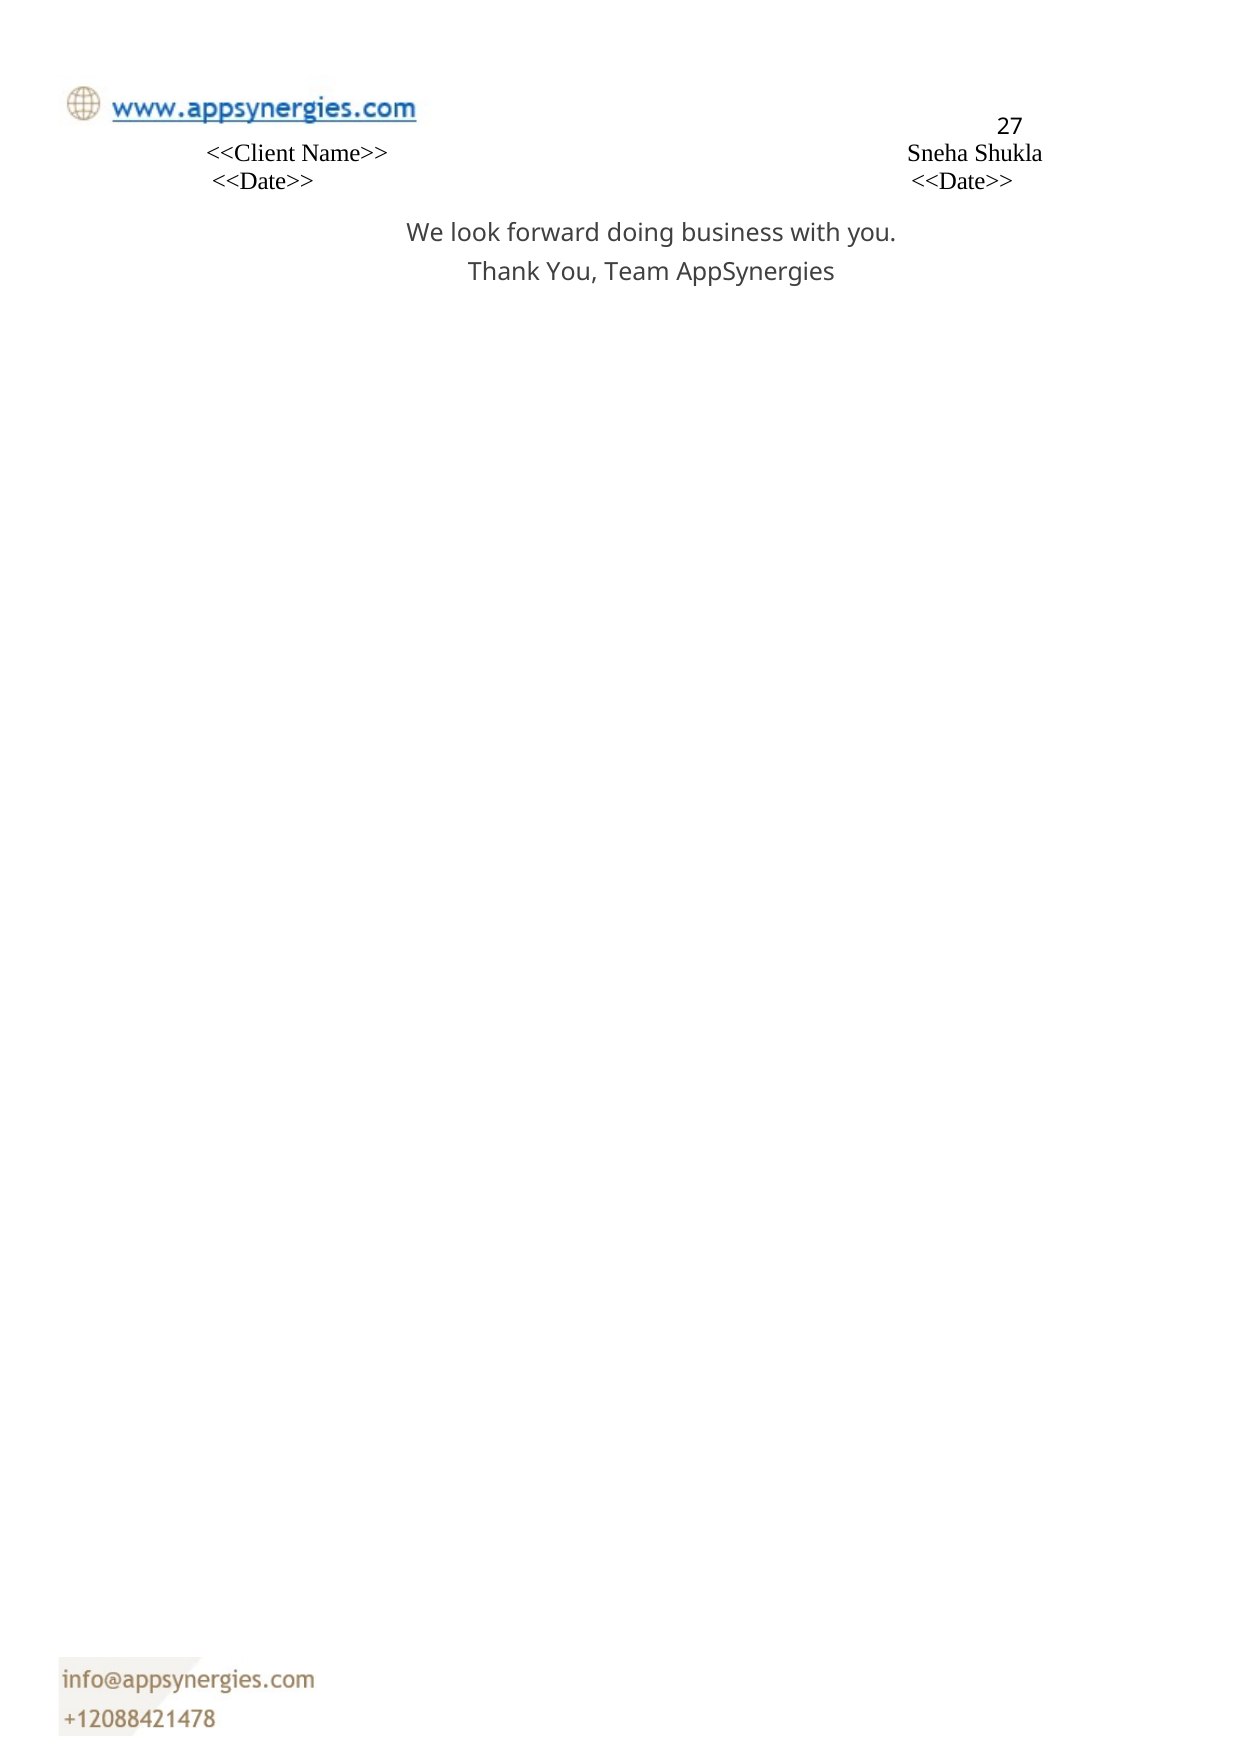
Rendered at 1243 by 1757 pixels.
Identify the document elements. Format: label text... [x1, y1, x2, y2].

table_header Sneha Shukla [657, 141, 1049, 169]
text We look forward doing business with you. [224, 215, 1078, 249]
table_cell <<Date>> [201, 169, 657, 197]
text Thank You, Team AppSynergies [187, 253, 1116, 287]
picture [58, 75, 431, 135]
table_header <<Client Name>> [201, 141, 657, 169]
table_cell <<Date>> [657, 169, 1049, 197]
picture [58, 1657, 317, 1736]
